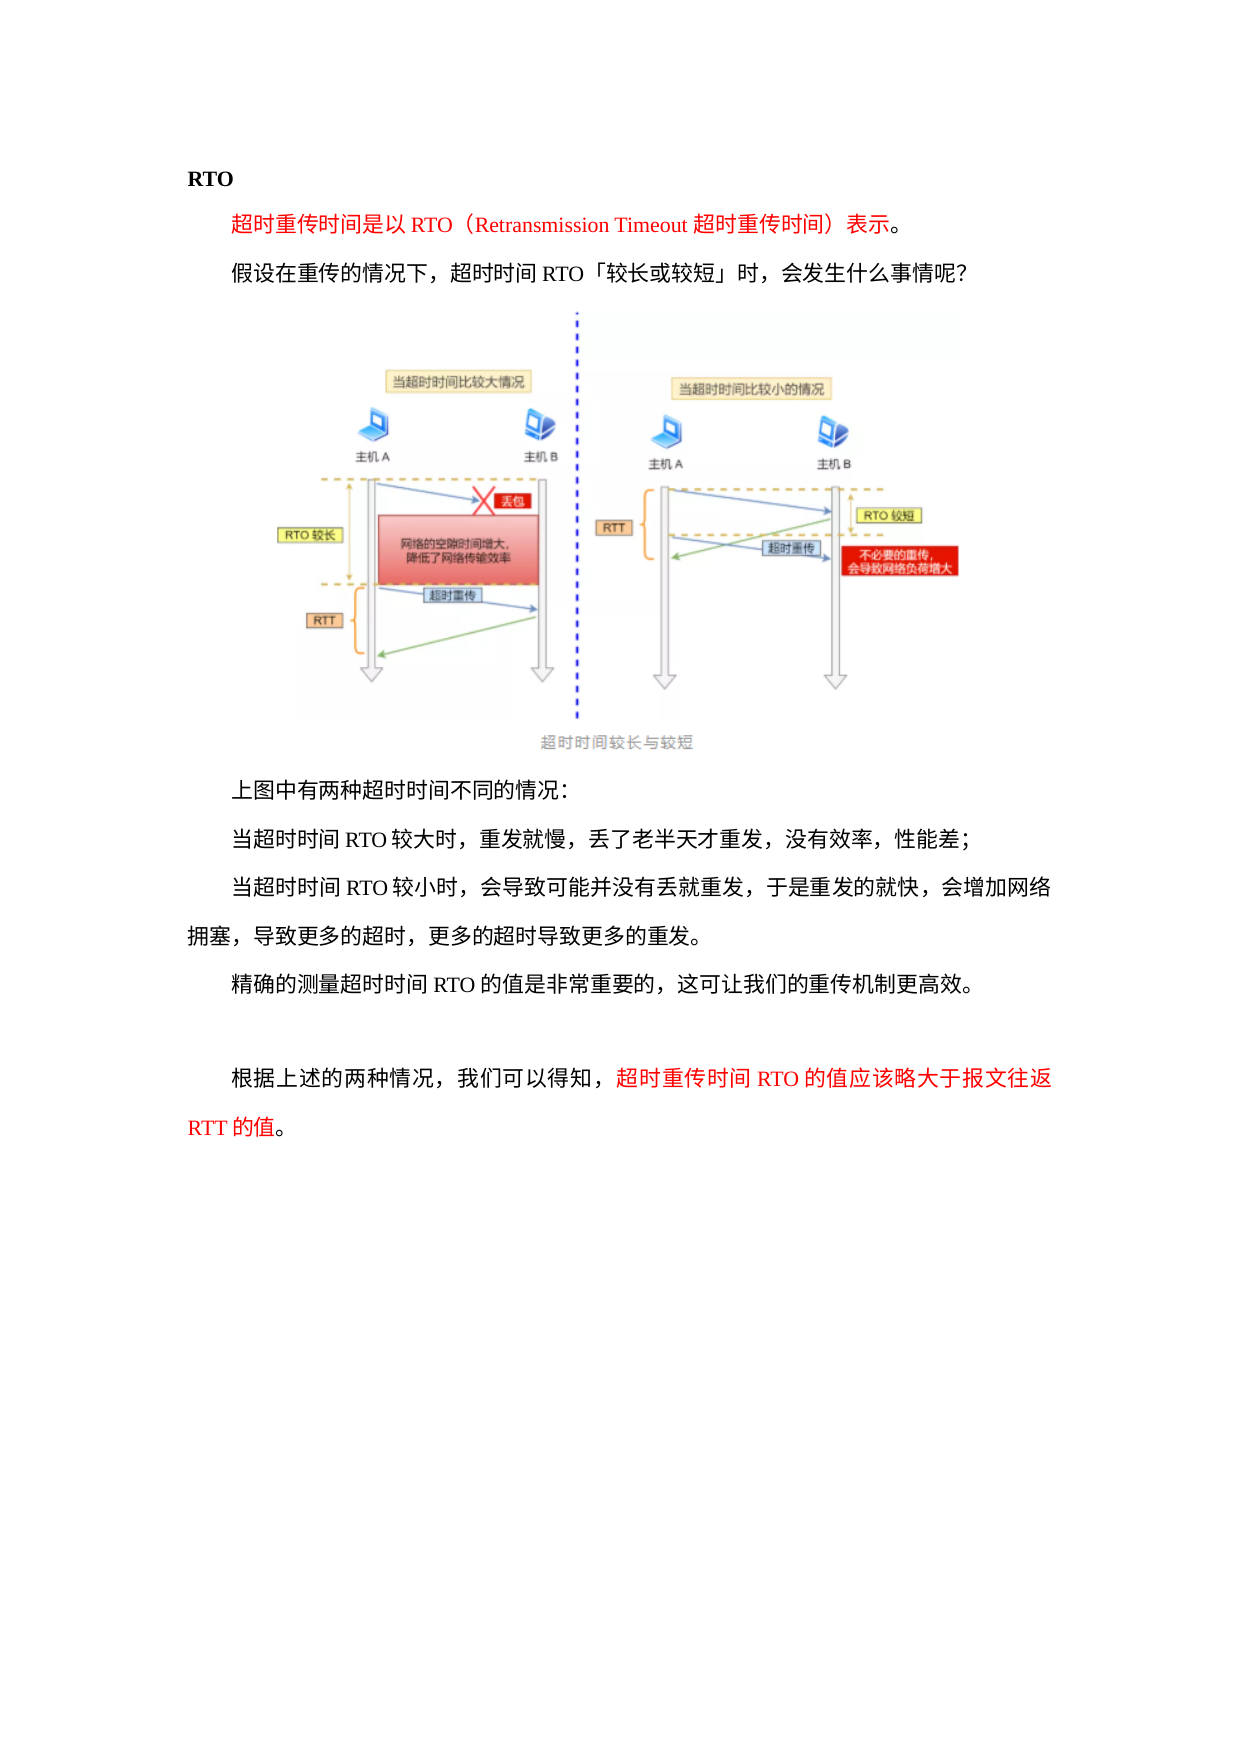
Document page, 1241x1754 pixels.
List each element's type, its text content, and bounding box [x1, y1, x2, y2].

text 假设在重传的情况下，超时时间RTO「较长或较短」时，会发生什么事情呢？ [187, 255, 1053, 288]
text 上图中有两种超时时间不同的情况： [187, 773, 1053, 806]
subtitle RTO [187, 162, 1053, 194]
text 当超时时间RTO较小时，会导致可能并没有丢就重发，于是重发的就快，会增加网络拥塞，导致更多的超时，更多的超时导致更多的重发。 [187, 870, 1053, 951]
picture [261, 303, 980, 758]
text 根据上述的两种情况，我们可以得知，超时重传时间RTO的值应该略大于报文往返 RTT的值。 [187, 1060, 1053, 1142]
text 当超时时间RTO较大时，重发就慢，丢了老半天才重发，没有效率，性能差； [187, 821, 1053, 854]
text 精确的测量超时时间 RTO 的值是非常重要的，这可让我们的重传机制更高效。 [187, 967, 1053, 999]
text 超时重传时间是以RTO（Retransmission Timeout 超时重传时间）表示。 [187, 207, 1053, 239]
